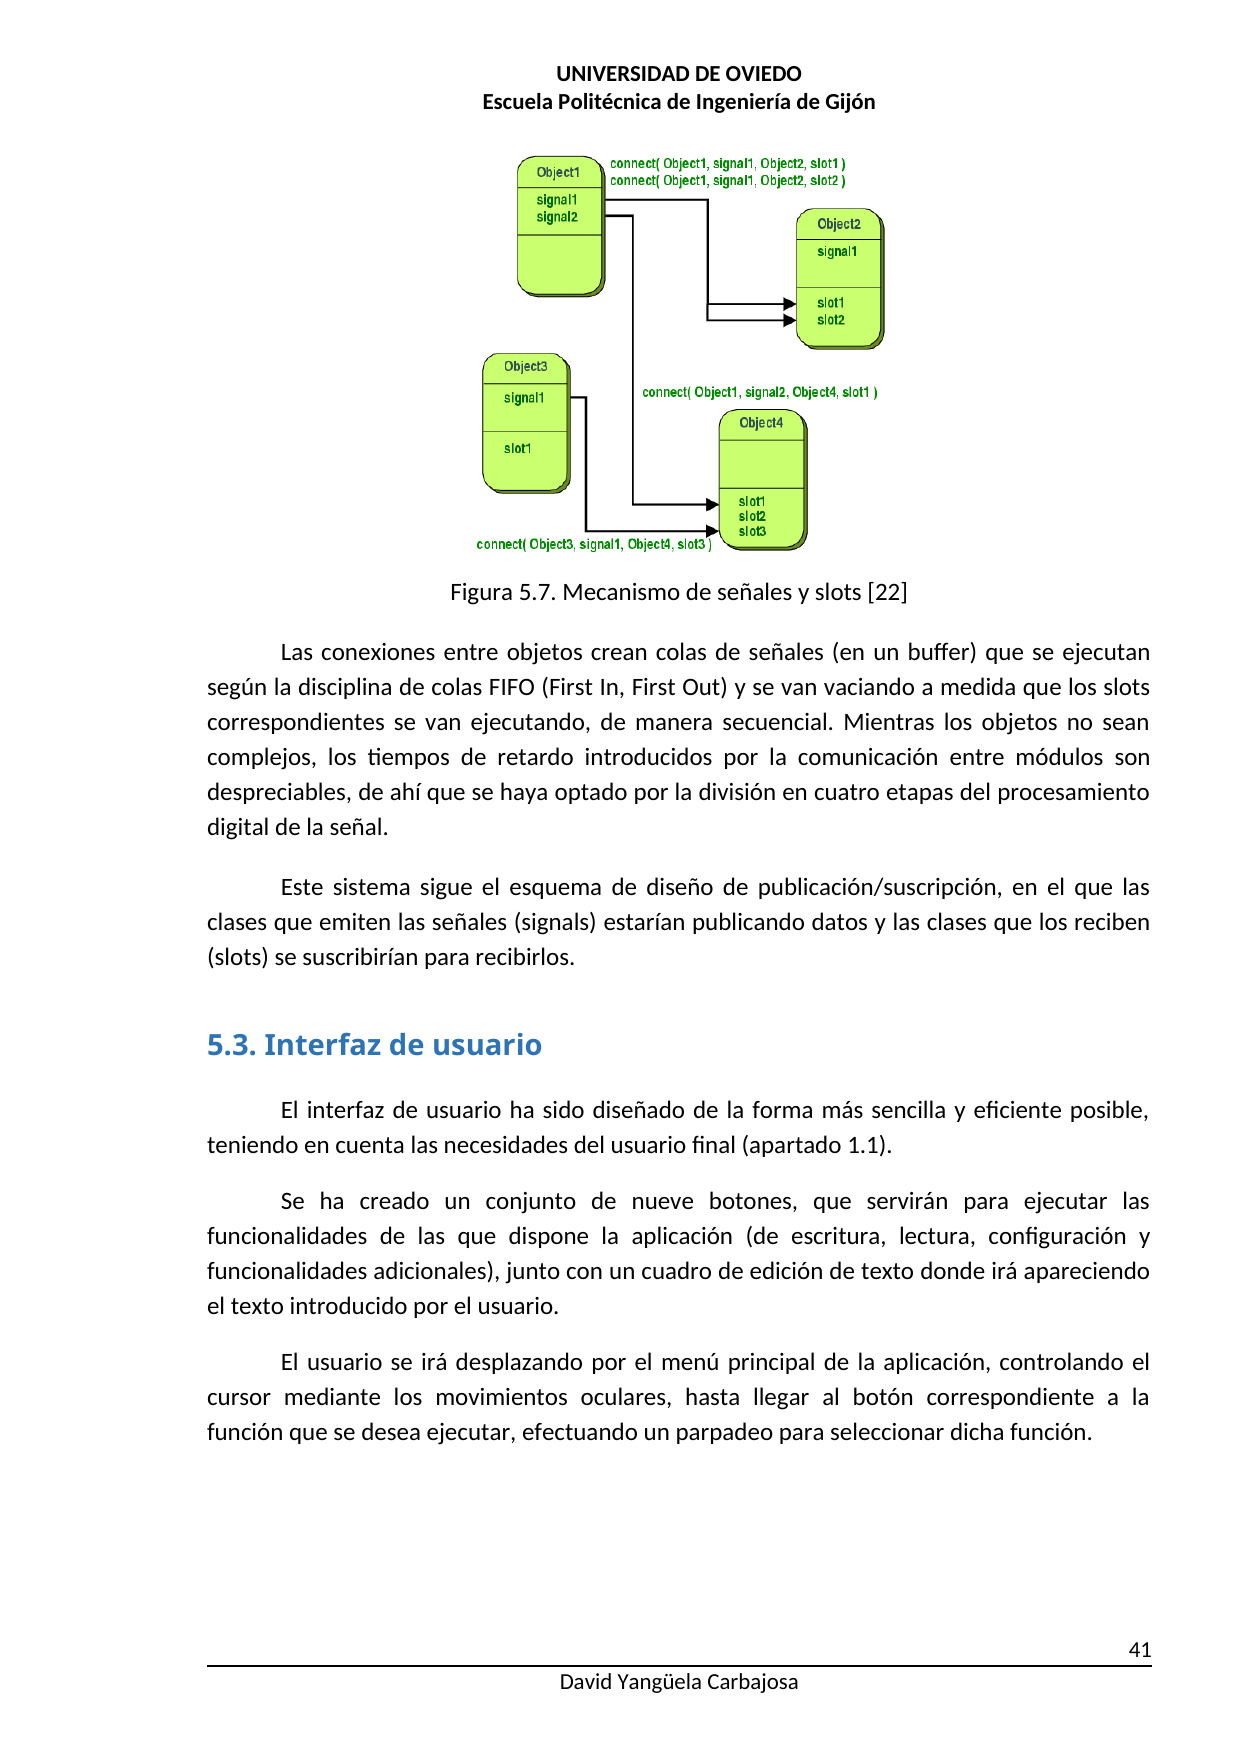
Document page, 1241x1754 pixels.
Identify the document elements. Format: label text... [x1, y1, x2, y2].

text El usuario se irá desplazando por el menú principal de la aplicación, controlando el cursor mediante los movimientos oculares, hasta llegar al botón correspondiente a la función que se desea ejecutar, efectuando un parpadeo para seleccionar dicha función. [207, 1346, 1152, 1447]
text Figura 5.7. Mecanismo de señales y slots [22] [207, 576, 1152, 606]
text Las conexiones entre objetos crean colas de señales (en un buffer) que se ejecutan según la disciplina de colas FIFO (First In, First Out) y se van vaciando a medida que los slots correspondientes se van ejecutando, de manera secuencial. Mientras los objetos no sean complejos, los tiempos de retardo introducidos por la comunicación entre módulos son despreciables, de ahí que se haya optado por la división en cuatro etapas del procesamiento digital de la señal. [207, 636, 1152, 841]
subtitle 5.3. Interfaz de usuario [207, 1024, 1152, 1064]
text Este sistema sigue el esquema de diseño de publicación/suscripción, en el que las clases que emiten las señales (signals) estarían publicando datos y las clases que los reciben (slots) se suscribirían para recibirlos. [207, 871, 1152, 971]
text Se ha creado un conjunto de nueve botones, que servirán para ejecutar las funcionalidades de las que dispone la aplicación (de escritura, lectura, configuración y funcionalidades adicionales), junto con un cuadro de edición de texto donde irá apareciendo el texto introducido por el usuario. [207, 1185, 1152, 1321]
picture [464, 147, 895, 572]
text El interfaz de usuario ha sido diseñado de la forma más sencilla y eficiente posible, teniendo en cuenta las necesidades del usuario final (apartado 1.1). [207, 1094, 1152, 1160]
